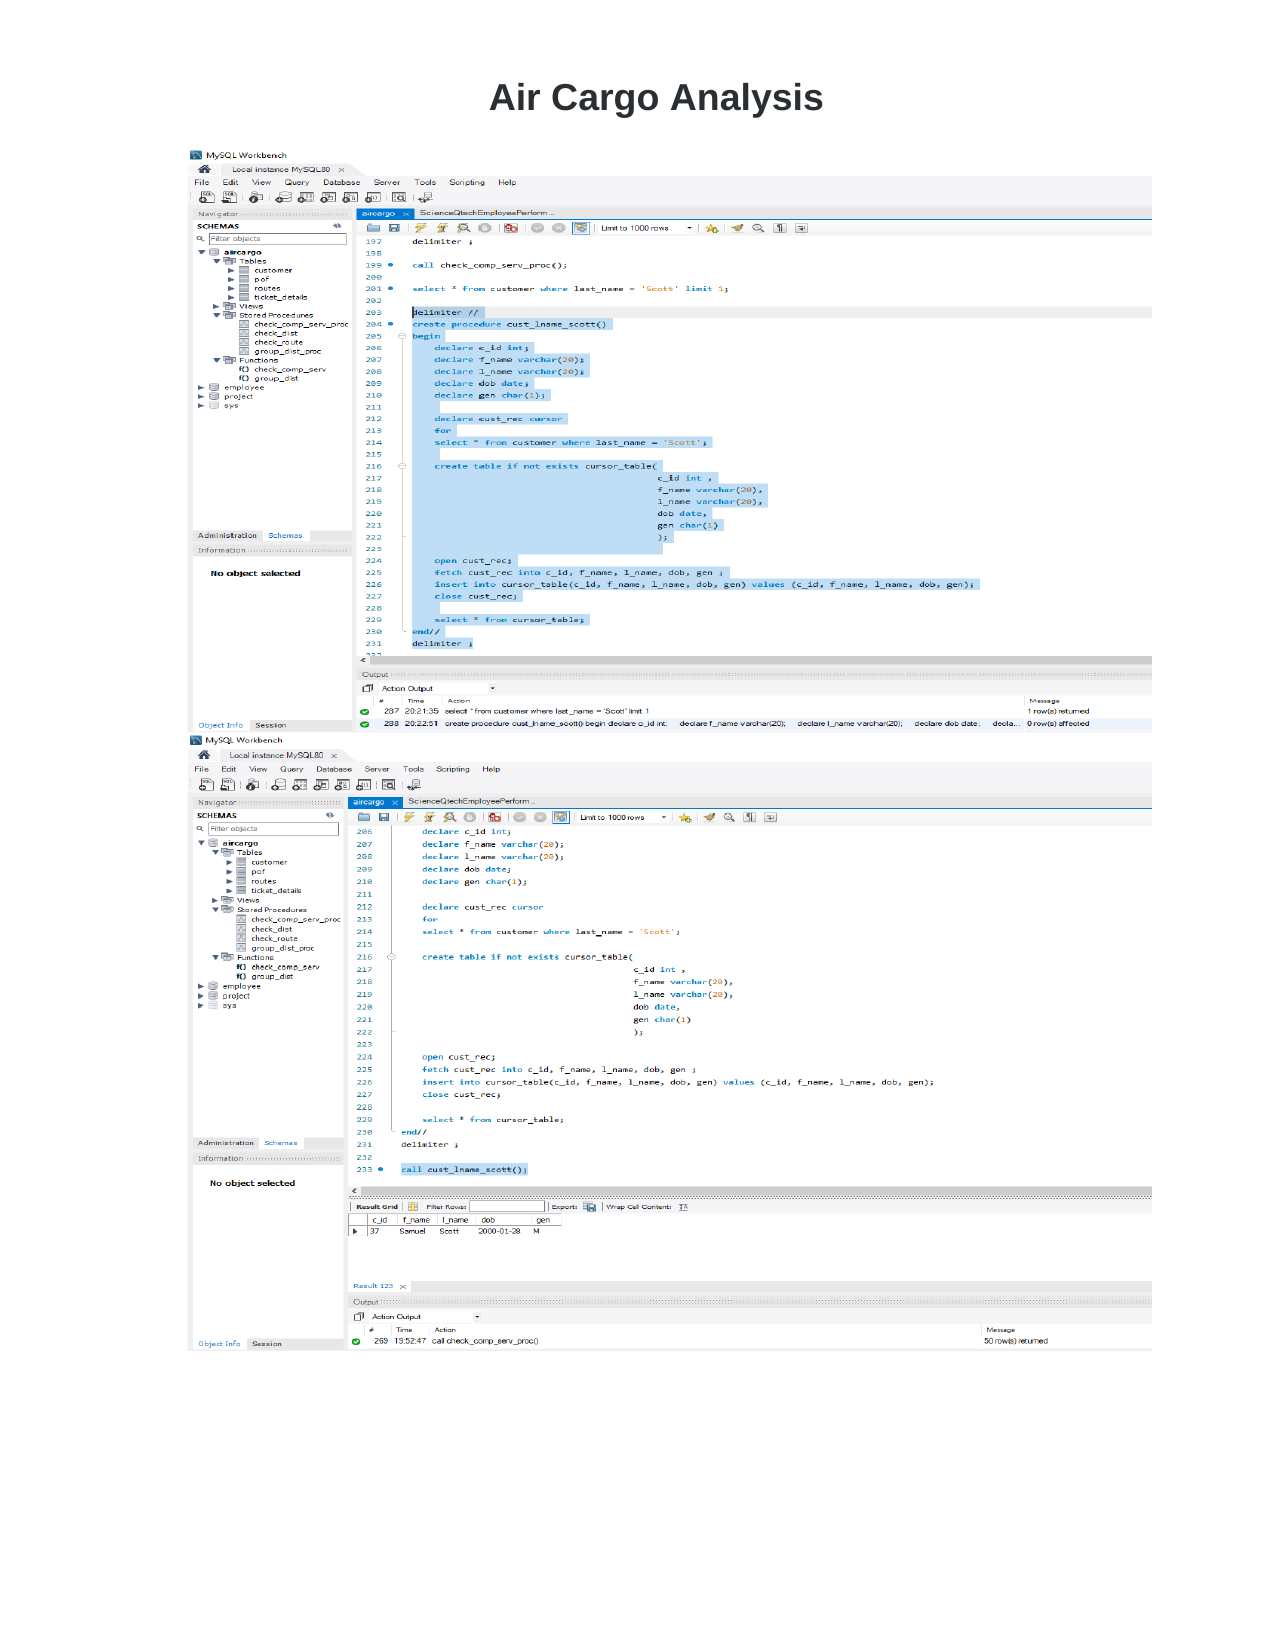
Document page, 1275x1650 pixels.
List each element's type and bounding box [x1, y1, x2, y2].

picture [187, 150, 1152, 1351]
